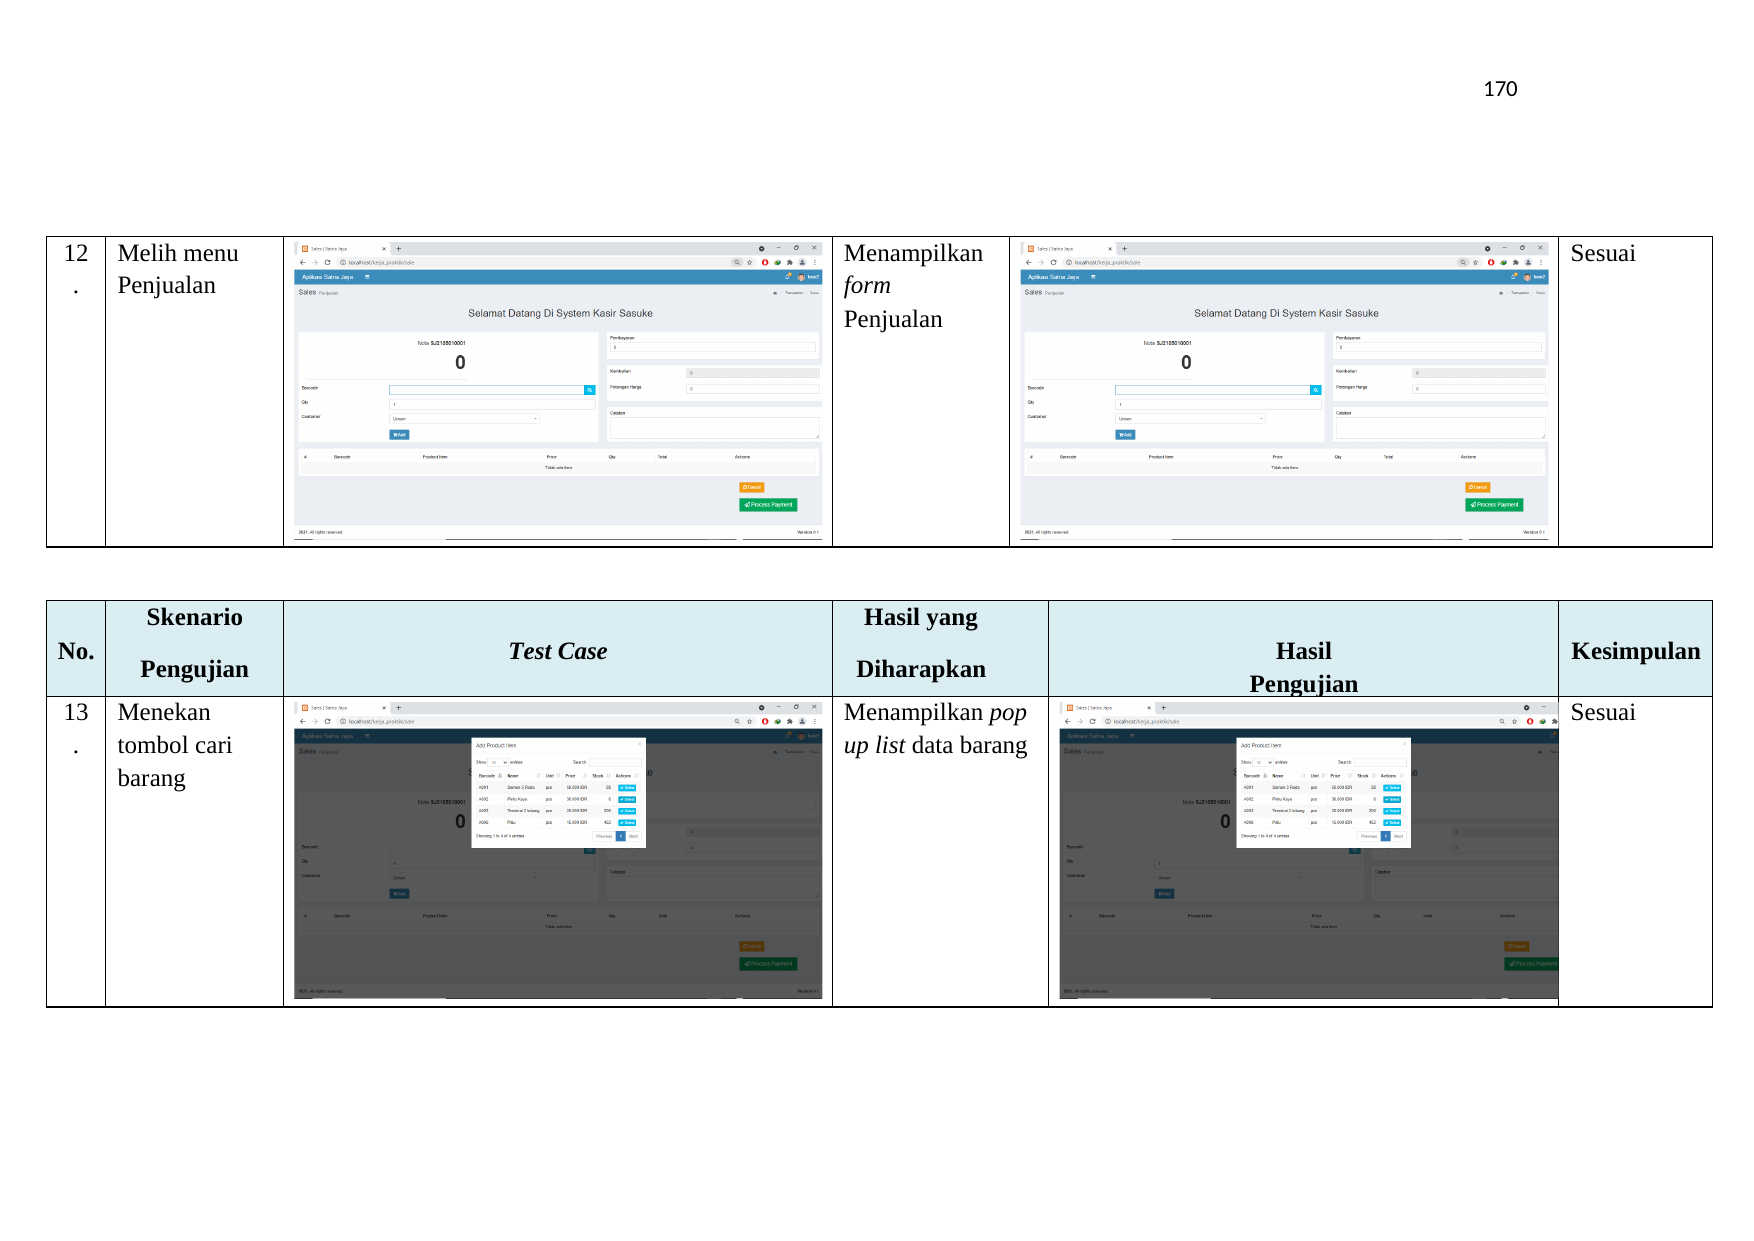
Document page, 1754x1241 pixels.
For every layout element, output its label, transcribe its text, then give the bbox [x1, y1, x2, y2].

picture [1020, 242, 1549, 540]
table_cell [284, 237, 832, 546]
table_cell [1049, 697, 1558, 1006]
table_header Hasil yang Diharapkan [833, 601, 1048, 696]
table_header Test Case [284, 601, 832, 696]
table_header Hasil Pengujian [1049, 601, 1558, 696]
table_header Skenario Pengujian [106, 601, 283, 696]
table_cell 13. [47, 697, 105, 1006]
table_header No. [47, 601, 105, 696]
picture [1059, 702, 1559, 999]
table_cell 12. [47, 237, 105, 546]
table_header Kesimpulan [1559, 601, 1712, 696]
table_cell Sesuai [1559, 697, 1712, 1006]
picture [294, 242, 823, 540]
table_cell [1010, 237, 1558, 546]
table_cell Menampilkan form Penjualan [833, 237, 1009, 546]
table_cell Melih menu Penjualan [106, 237, 283, 546]
table_cell Sesuai [1559, 237, 1712, 546]
picture [294, 702, 823, 999]
table_cell Menekan tombol cari barang [106, 697, 283, 1006]
table_cell [284, 697, 832, 1006]
table_cell Menampilkan pop up list data barang [833, 697, 1048, 1006]
